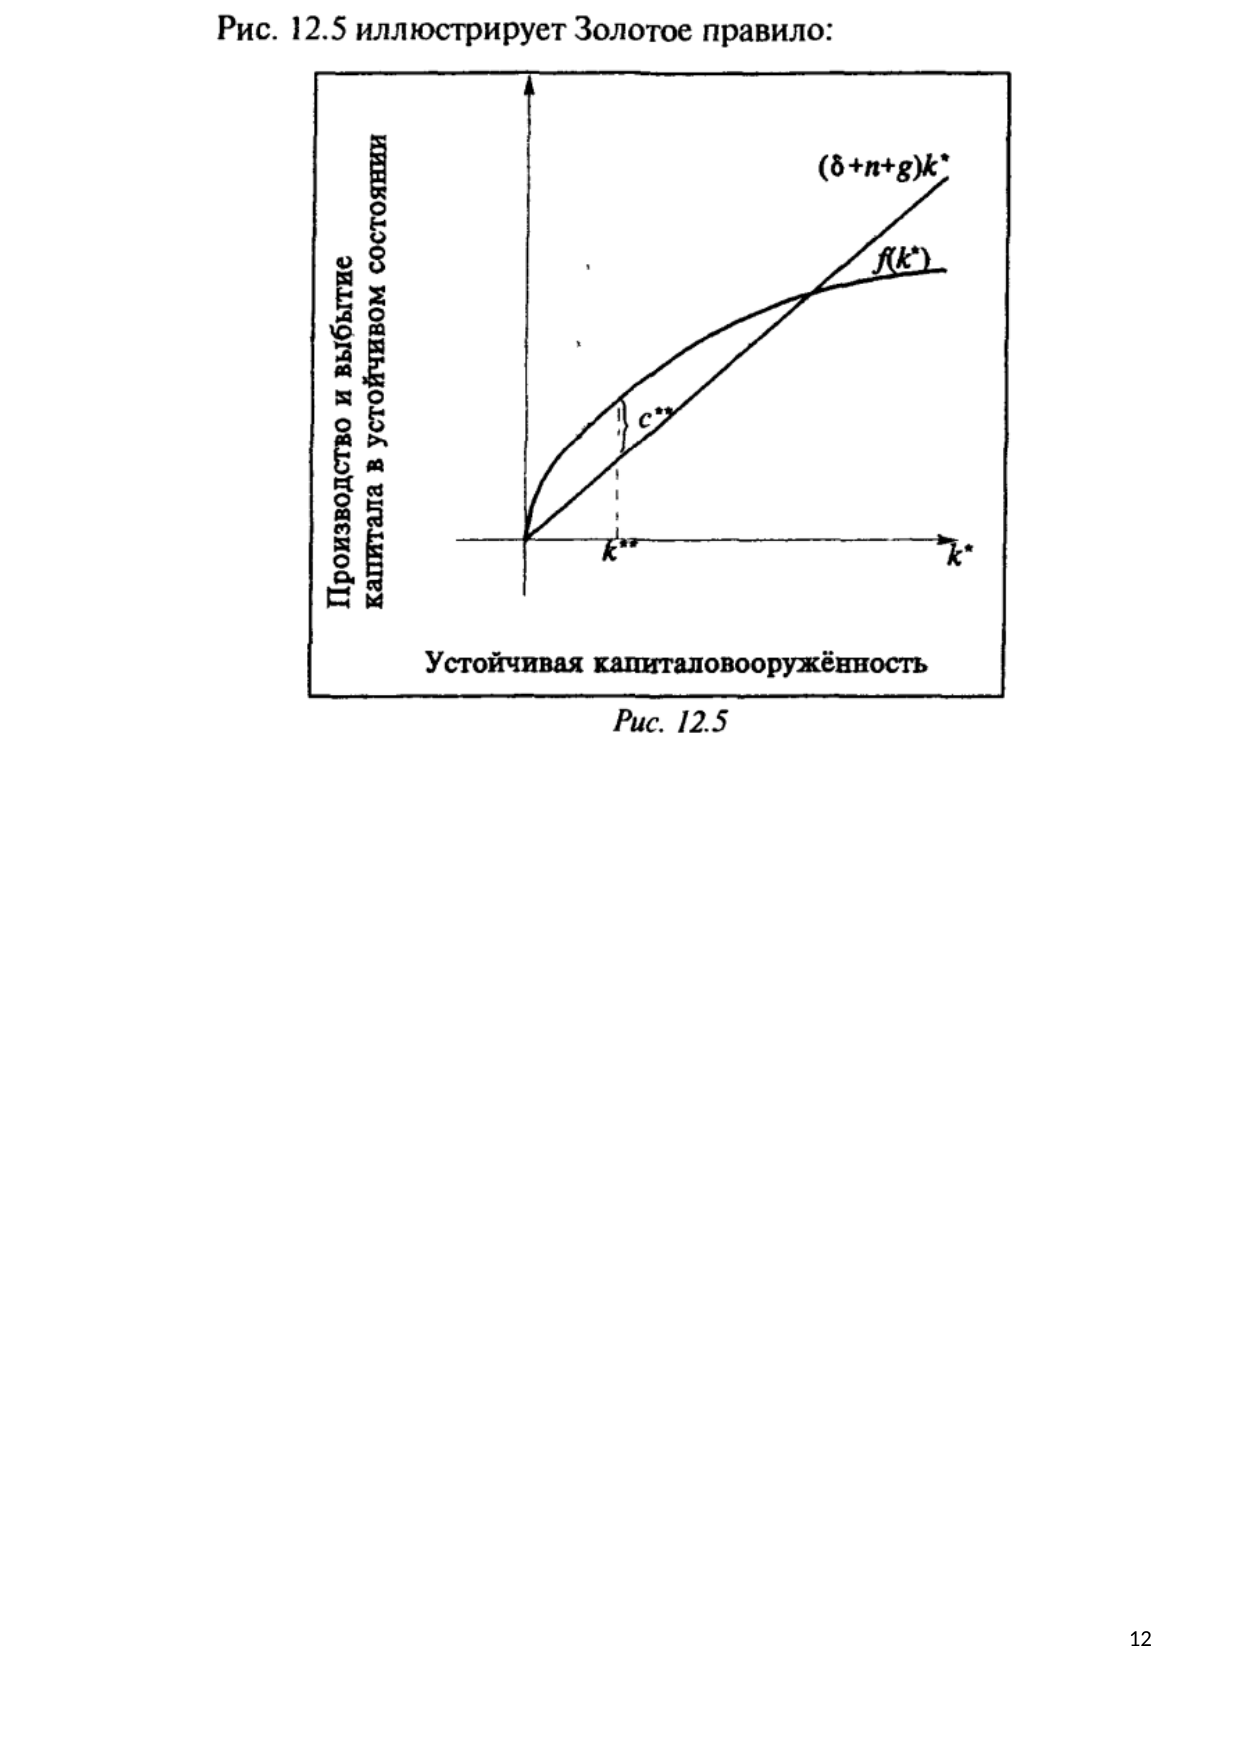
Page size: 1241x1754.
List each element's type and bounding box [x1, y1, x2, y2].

picture [177, 0, 1152, 751]
